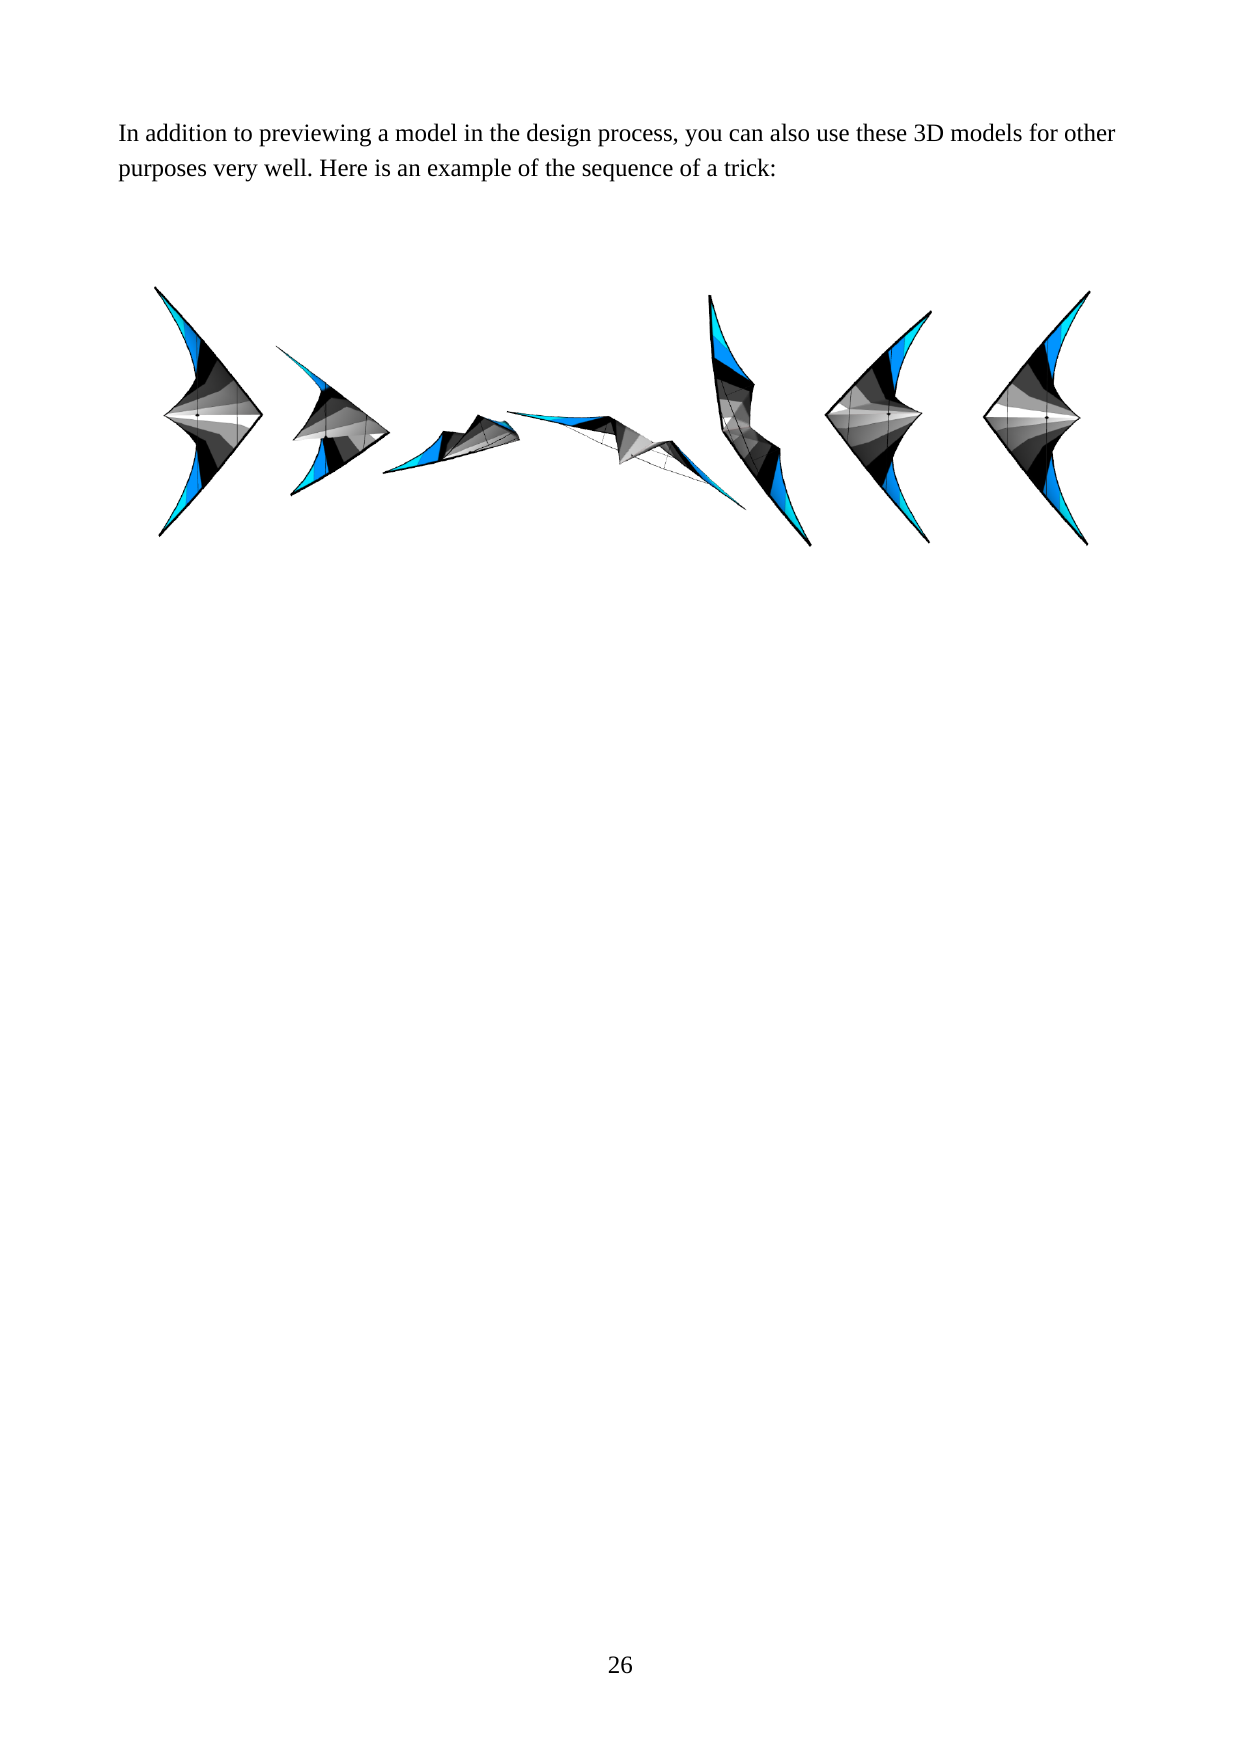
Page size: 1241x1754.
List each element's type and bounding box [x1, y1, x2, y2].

picture [118, 248, 1123, 585]
